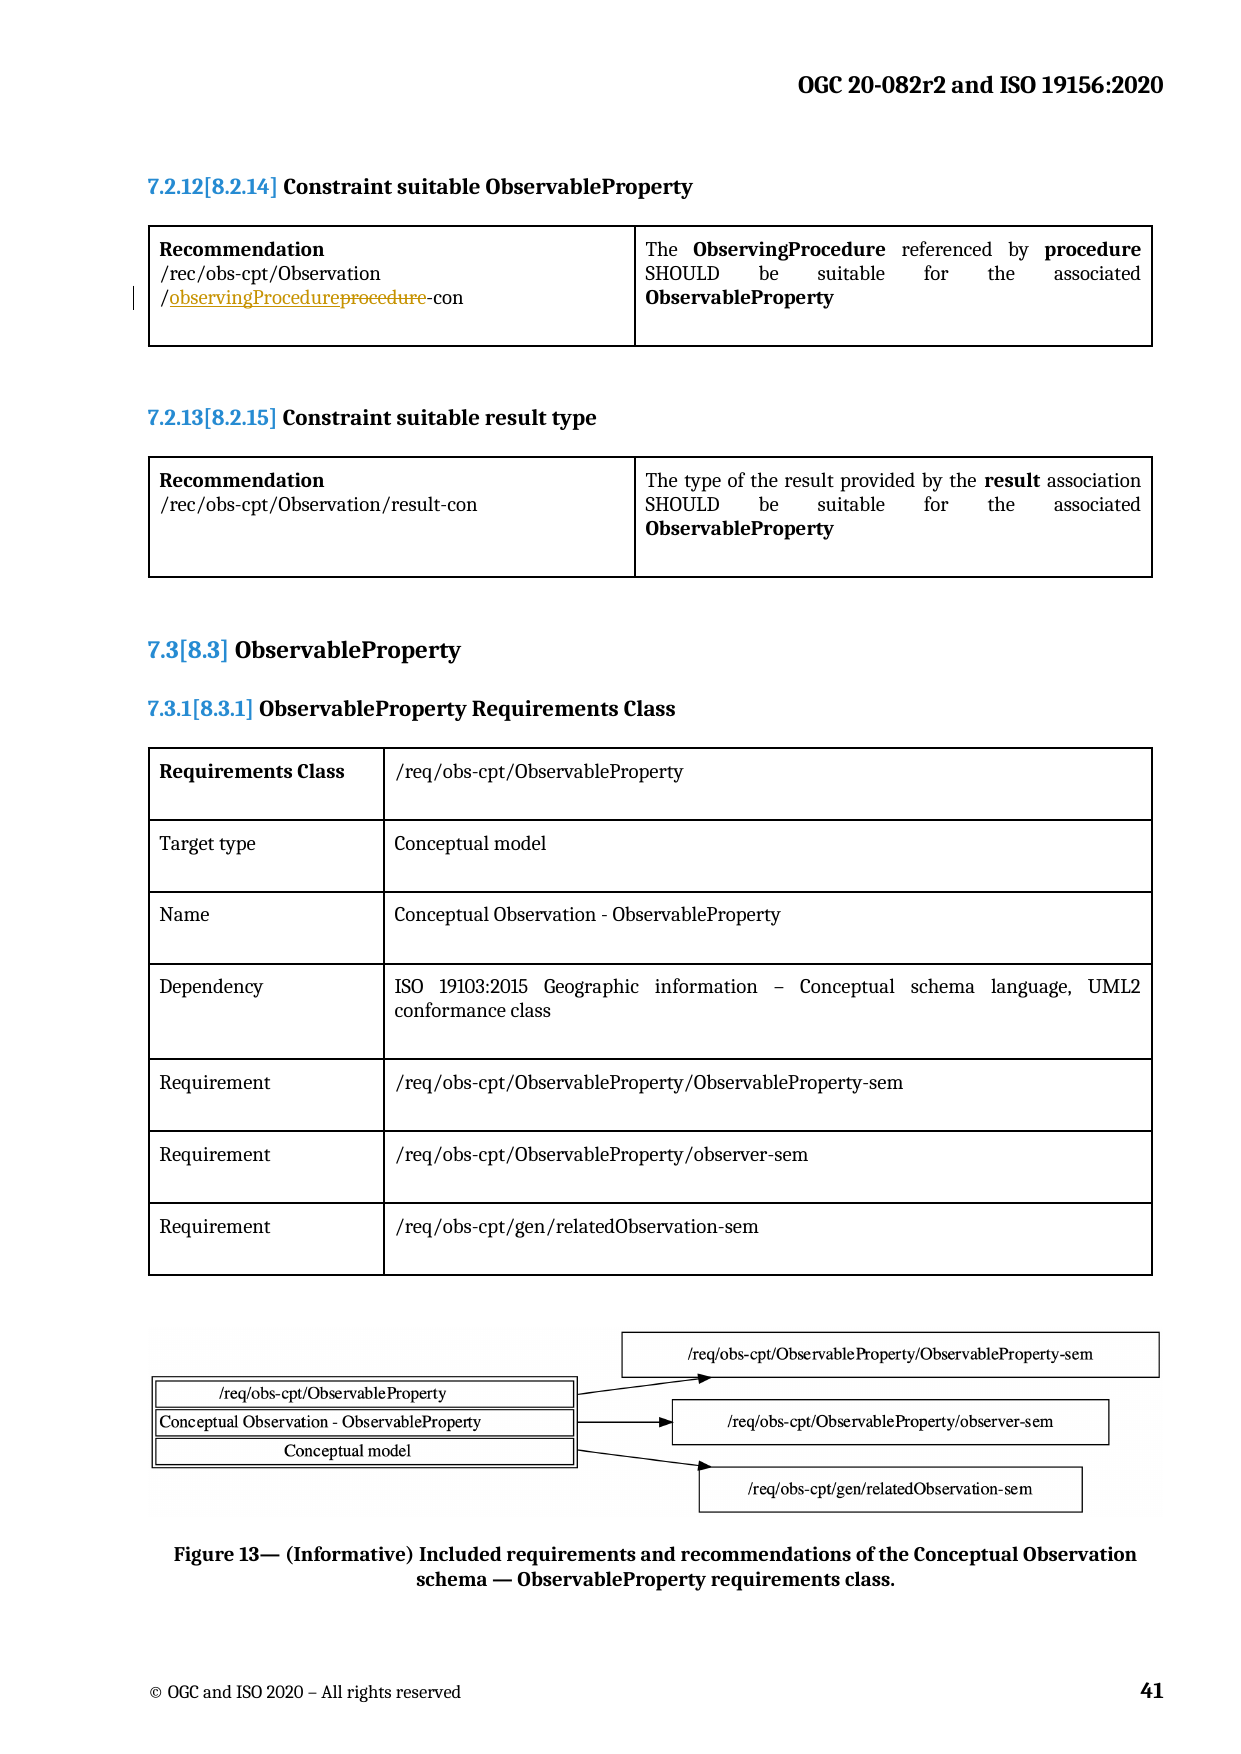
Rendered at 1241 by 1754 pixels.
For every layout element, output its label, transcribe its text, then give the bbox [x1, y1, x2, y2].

subtitle ObservableProperty [148, 636, 1163, 664]
table_cell Conceptual Observation - ObservableProperty [385, 893, 1151, 962]
table_header /req/obs-cpt/ObservableProperty [385, 749, 1151, 819]
table_cell Dependency [150, 965, 383, 1058]
table_cell Name [150, 893, 383, 962]
table_cell Requirement [150, 1132, 383, 1202]
table_cell Conceptual model [385, 821, 1151, 891]
table_header The type of the result provided by the result association SHOULD be suitable for the associated ObservableProperty [636, 458, 1151, 576]
table_header The ObservingProcedure referenced by procedure SHOULD be suitable for the associated ObservableProperty [636, 227, 1151, 345]
table_header Recommendation /rec/obs-cpt/Observation/-con [150, 227, 634, 345]
subtitle Constraint suitable ObservableProperty [148, 174, 1163, 200]
subtitle Constraint suitable result type [148, 405, 1163, 431]
table_header Requirements Class [150, 749, 383, 819]
table_header Recommendation /rec/obs-cpt/Observation/result-con [150, 458, 634, 576]
table_cell /req/obs-cpt/ObservableProperty/ObservableProperty-sem [385, 1060, 1151, 1130]
text Figure — (Informative) Included requirements and recommendations of the Conceptual Observation schema — ObservableProperty requirements class. [148, 1541, 1163, 1591]
table_cell /req/obs-cpt/gen/relatedObservation-sem [385, 1204, 1151, 1274]
table_cell Target type [150, 821, 383, 891]
table_cell /req/obs-cpt/ObservableProperty/observer-sem [385, 1132, 1151, 1202]
table_cell Requirement [150, 1204, 383, 1274]
table_cell Requirement [150, 1060, 383, 1130]
table_cell ISO 19103:2015 Geographic information – Conceptual schema language, UML2 conformance class [385, 965, 1151, 1058]
subtitle ObservableProperty Requirements Class [148, 696, 1163, 722]
picture [147, 1327, 1164, 1517]
